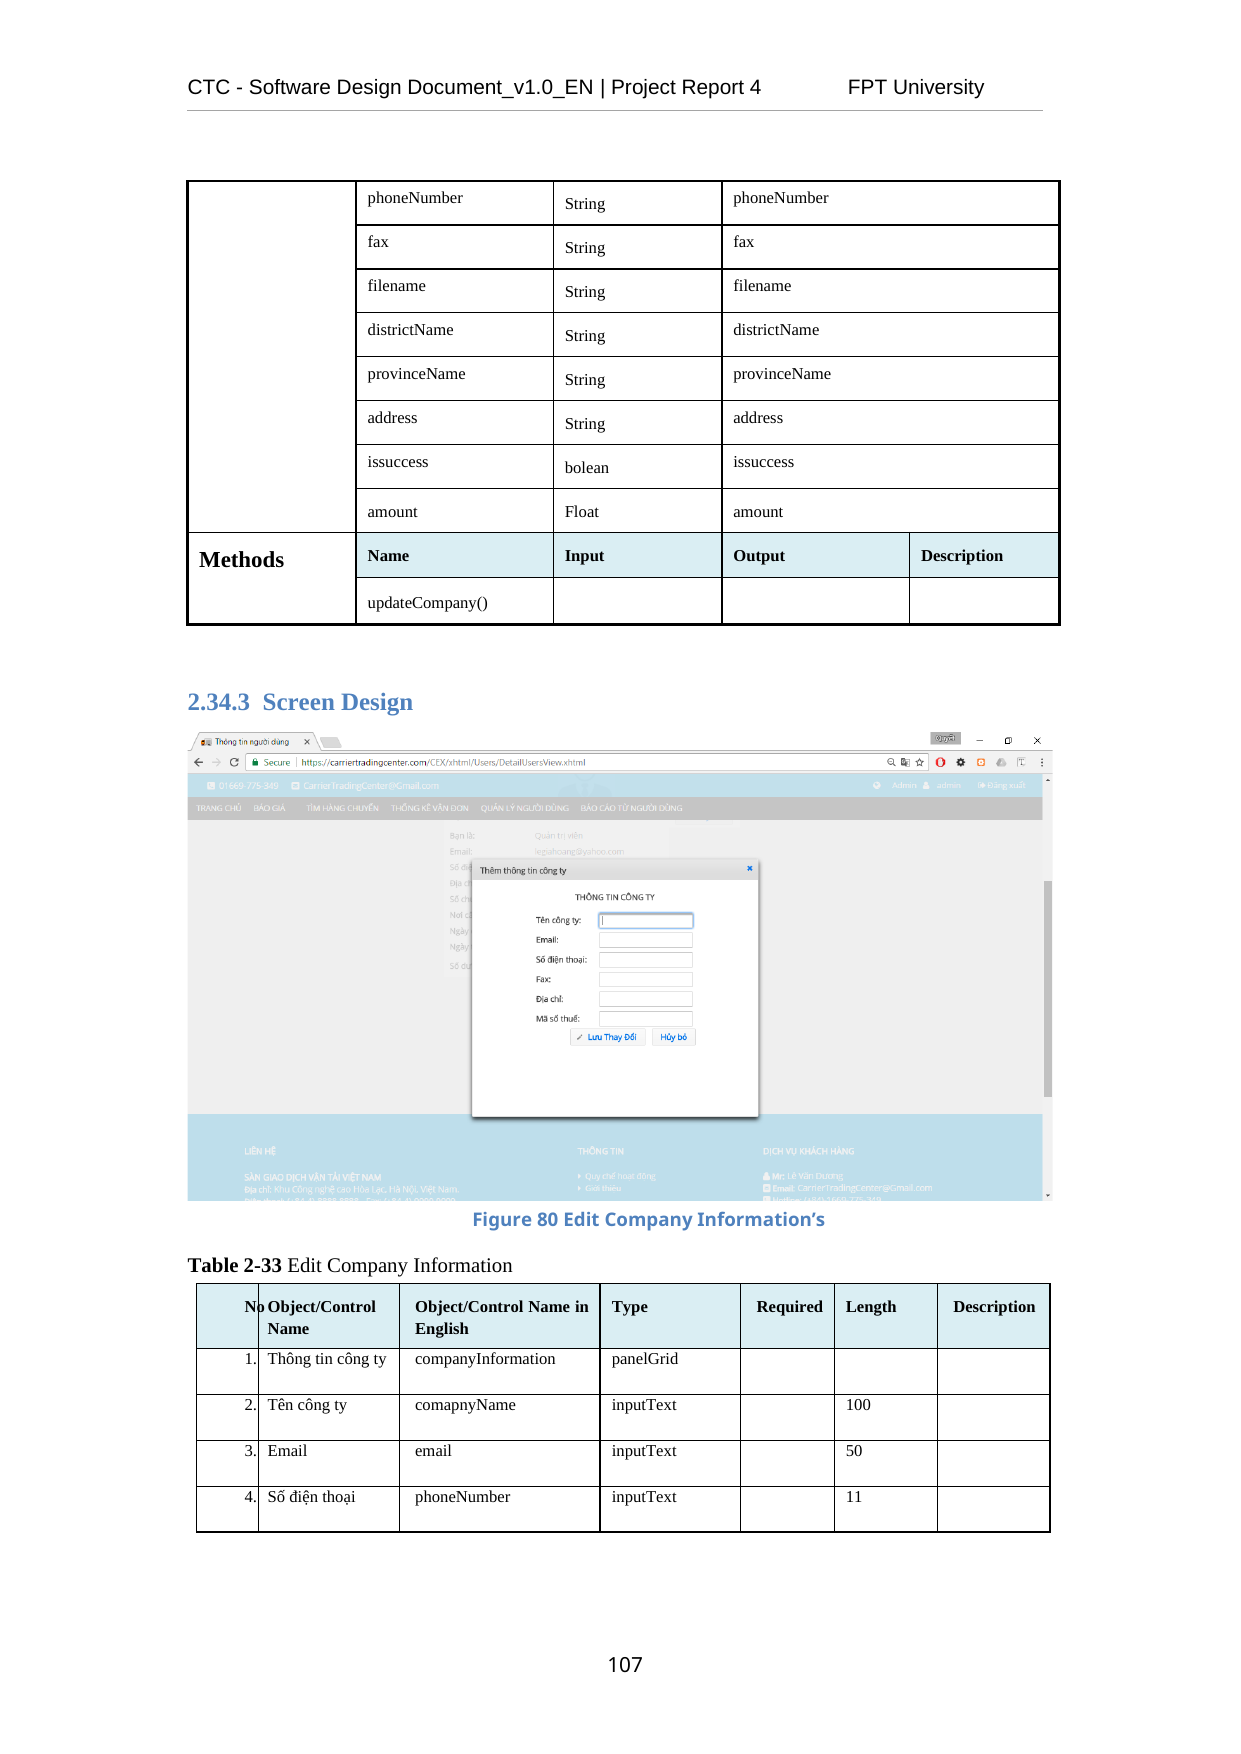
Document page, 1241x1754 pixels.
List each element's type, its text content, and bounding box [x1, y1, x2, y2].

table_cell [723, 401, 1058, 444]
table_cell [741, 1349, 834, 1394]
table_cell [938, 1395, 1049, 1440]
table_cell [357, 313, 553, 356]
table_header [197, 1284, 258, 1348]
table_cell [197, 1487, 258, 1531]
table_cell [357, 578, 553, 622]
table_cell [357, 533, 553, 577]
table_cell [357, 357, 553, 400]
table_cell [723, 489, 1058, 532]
text Table 2-33 Edit Company Information [187, 1253, 1053, 1277]
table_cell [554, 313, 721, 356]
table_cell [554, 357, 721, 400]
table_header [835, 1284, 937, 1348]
text Figure 80 Edit Company Information’s [244, 1206, 1053, 1232]
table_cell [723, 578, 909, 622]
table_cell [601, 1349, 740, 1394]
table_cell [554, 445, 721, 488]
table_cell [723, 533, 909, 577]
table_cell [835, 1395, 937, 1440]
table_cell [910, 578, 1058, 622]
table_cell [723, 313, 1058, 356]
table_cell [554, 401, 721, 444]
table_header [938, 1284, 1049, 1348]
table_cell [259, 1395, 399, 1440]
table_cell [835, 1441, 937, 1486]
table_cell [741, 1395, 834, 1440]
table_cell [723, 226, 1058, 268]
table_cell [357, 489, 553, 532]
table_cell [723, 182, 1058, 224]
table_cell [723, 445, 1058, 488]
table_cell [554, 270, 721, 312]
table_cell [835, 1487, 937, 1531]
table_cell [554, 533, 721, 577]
picture [187, 732, 1053, 1201]
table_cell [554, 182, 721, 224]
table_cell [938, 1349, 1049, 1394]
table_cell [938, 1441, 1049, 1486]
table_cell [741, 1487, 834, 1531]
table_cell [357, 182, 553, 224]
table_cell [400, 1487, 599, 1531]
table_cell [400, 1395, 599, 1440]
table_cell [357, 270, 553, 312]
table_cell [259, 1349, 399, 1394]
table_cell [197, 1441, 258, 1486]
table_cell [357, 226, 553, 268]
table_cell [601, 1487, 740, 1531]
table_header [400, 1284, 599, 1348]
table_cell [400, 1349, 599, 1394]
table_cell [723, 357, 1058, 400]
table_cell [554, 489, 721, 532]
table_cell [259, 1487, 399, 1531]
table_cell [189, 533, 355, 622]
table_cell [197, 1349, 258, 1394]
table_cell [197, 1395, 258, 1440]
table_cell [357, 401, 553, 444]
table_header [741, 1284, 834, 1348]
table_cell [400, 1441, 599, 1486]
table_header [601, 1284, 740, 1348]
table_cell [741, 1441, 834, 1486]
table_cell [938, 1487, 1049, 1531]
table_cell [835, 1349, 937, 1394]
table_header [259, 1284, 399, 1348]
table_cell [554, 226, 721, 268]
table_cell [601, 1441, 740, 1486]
subtitle Screen Design [187, 687, 1053, 716]
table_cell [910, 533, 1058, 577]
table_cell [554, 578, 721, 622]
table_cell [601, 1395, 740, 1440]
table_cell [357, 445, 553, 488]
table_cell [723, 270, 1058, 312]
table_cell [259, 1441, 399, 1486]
